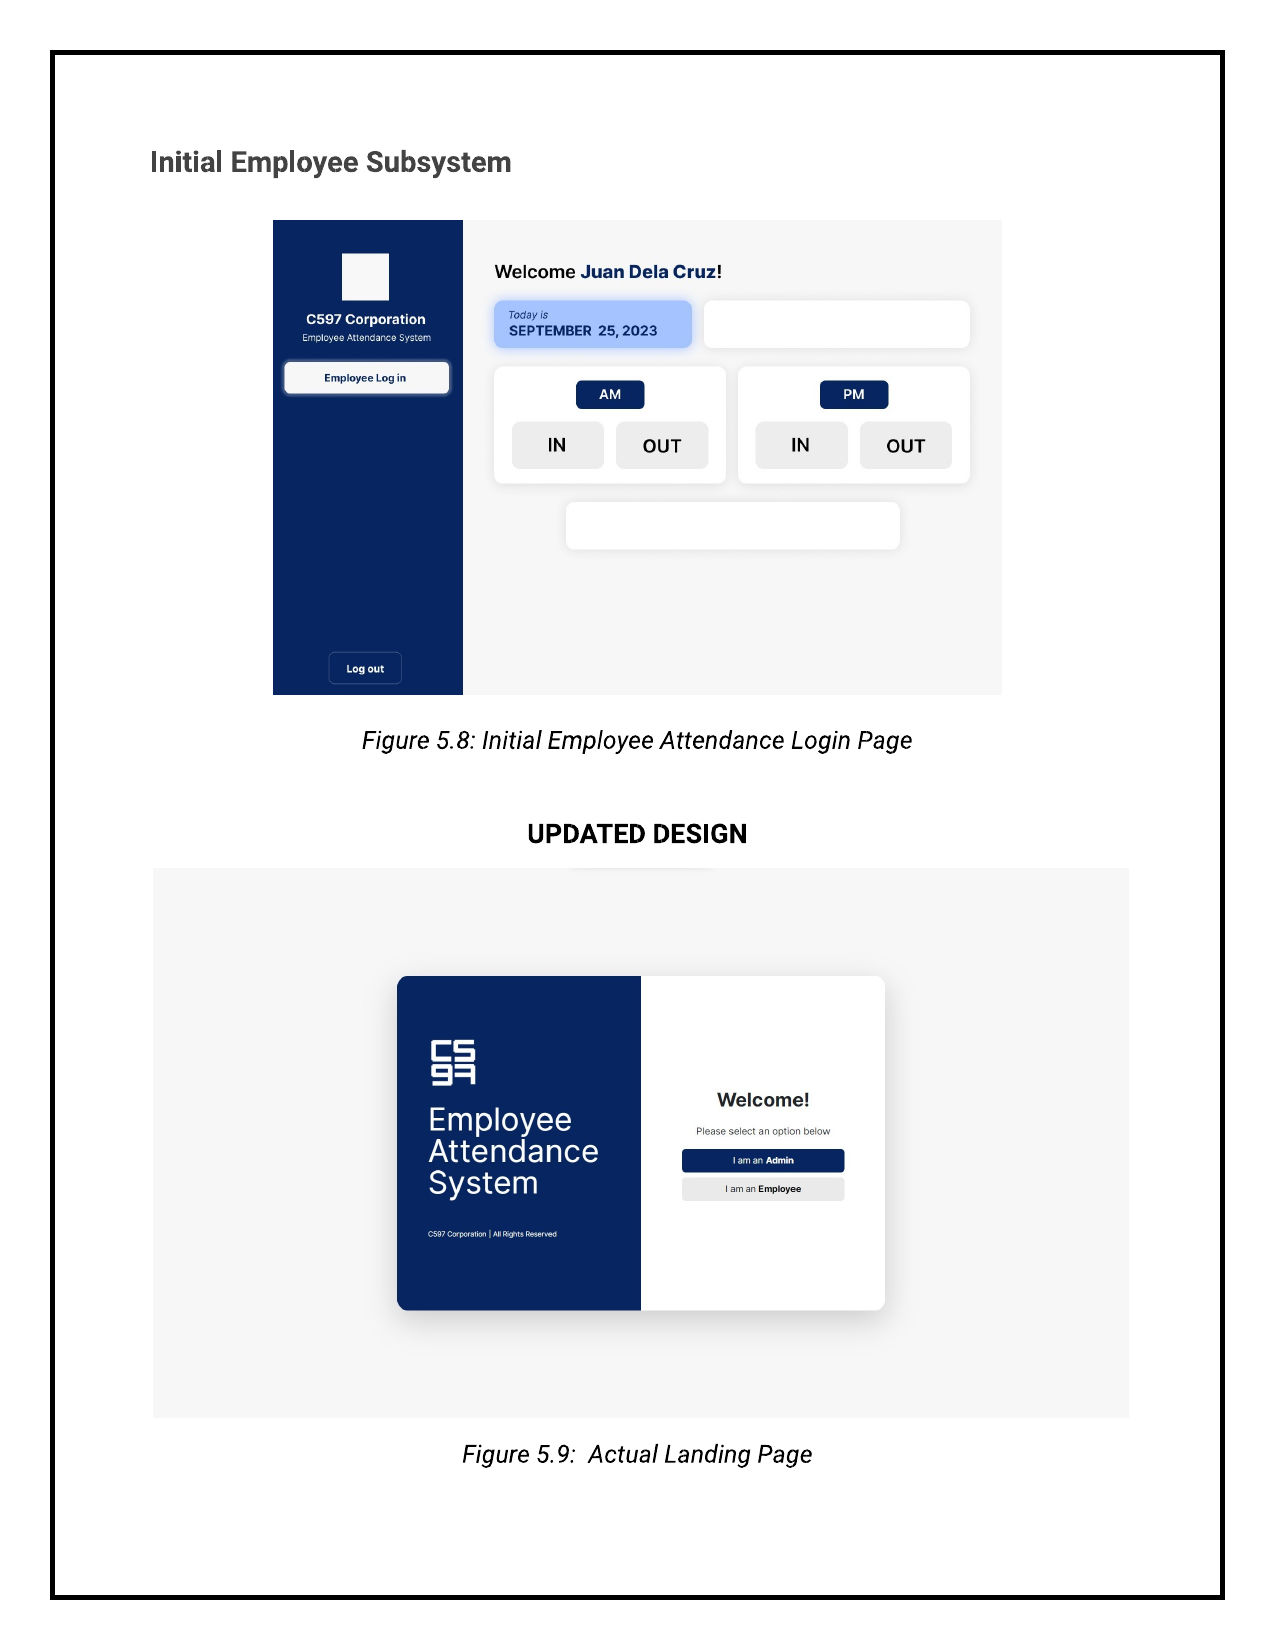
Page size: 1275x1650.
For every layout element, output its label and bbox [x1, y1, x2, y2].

picture [153, 868, 1129, 1418]
picture [273, 220, 1002, 695]
